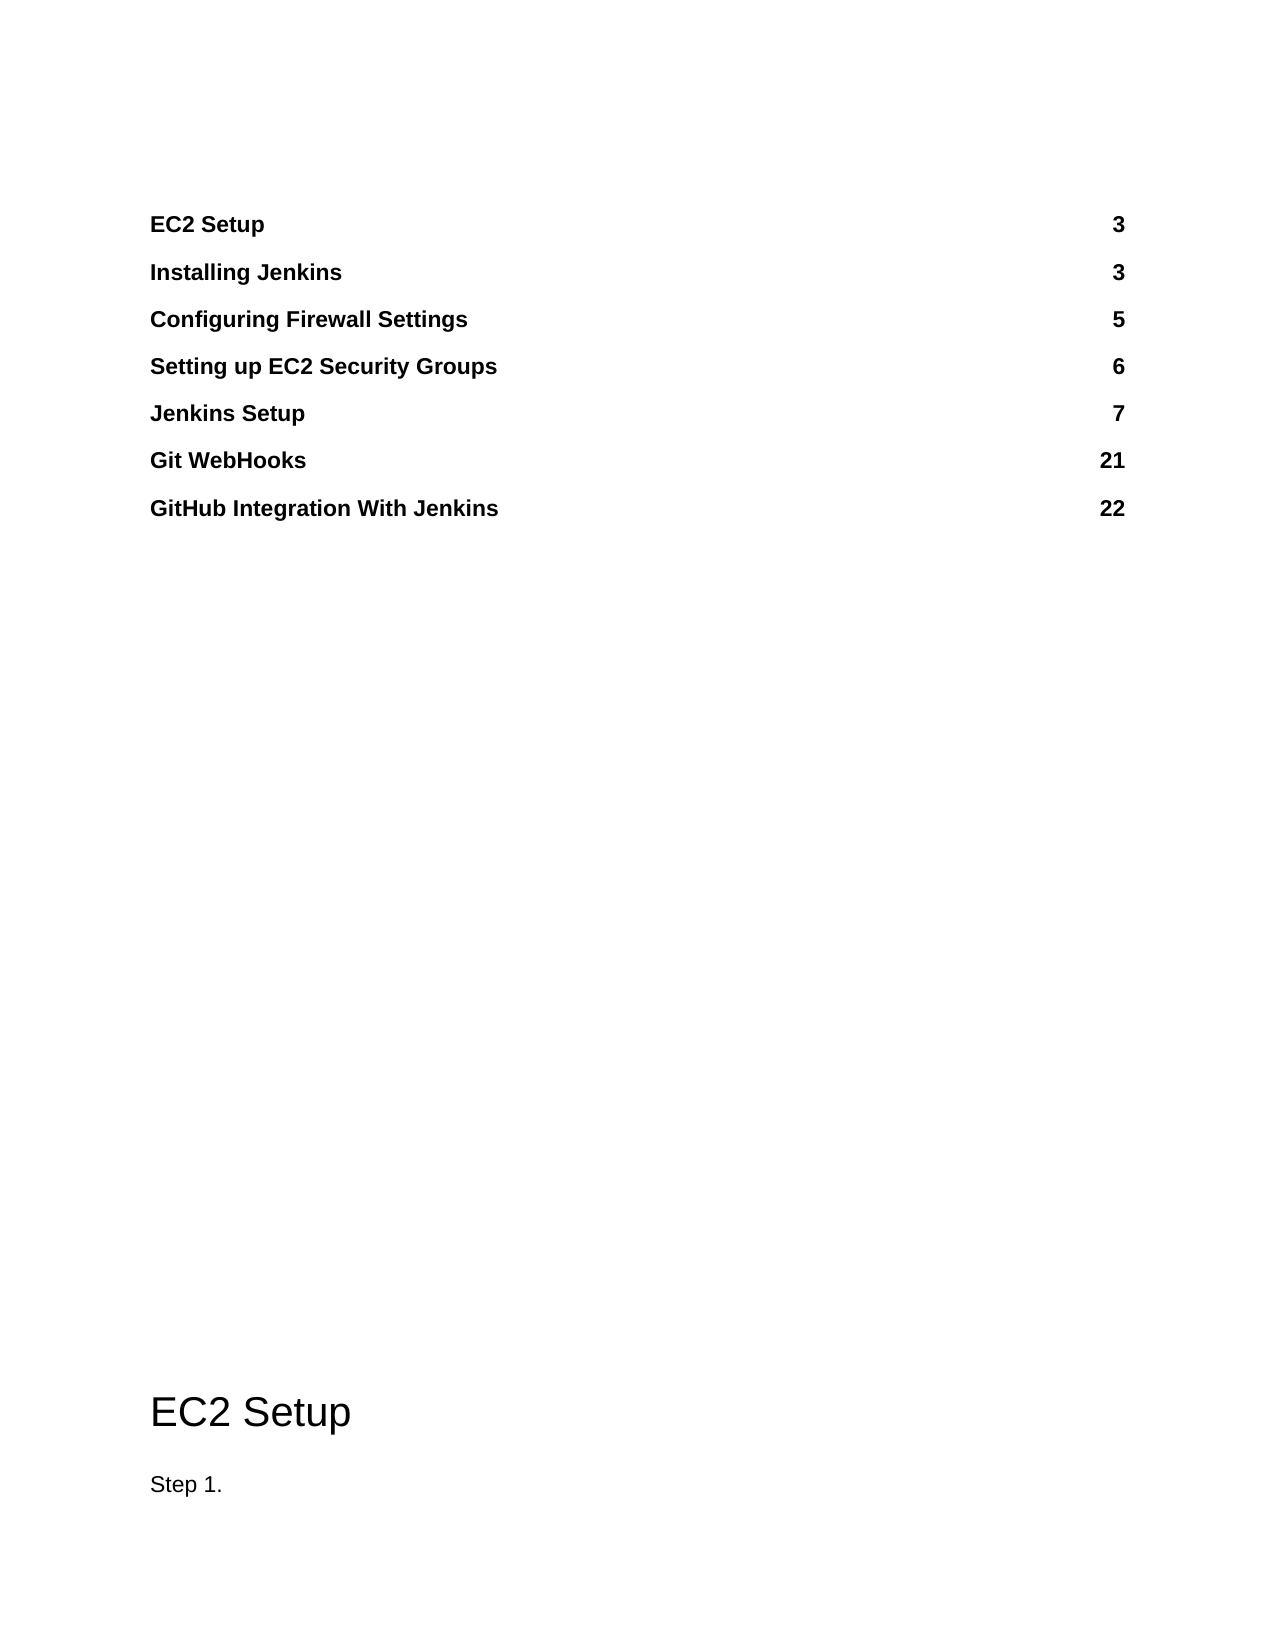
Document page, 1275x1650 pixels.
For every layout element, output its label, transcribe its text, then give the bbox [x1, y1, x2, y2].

subtitle EC2 Setup [150, 1388, 1125, 1436]
text Step 1. [150, 1471, 1125, 1497]
